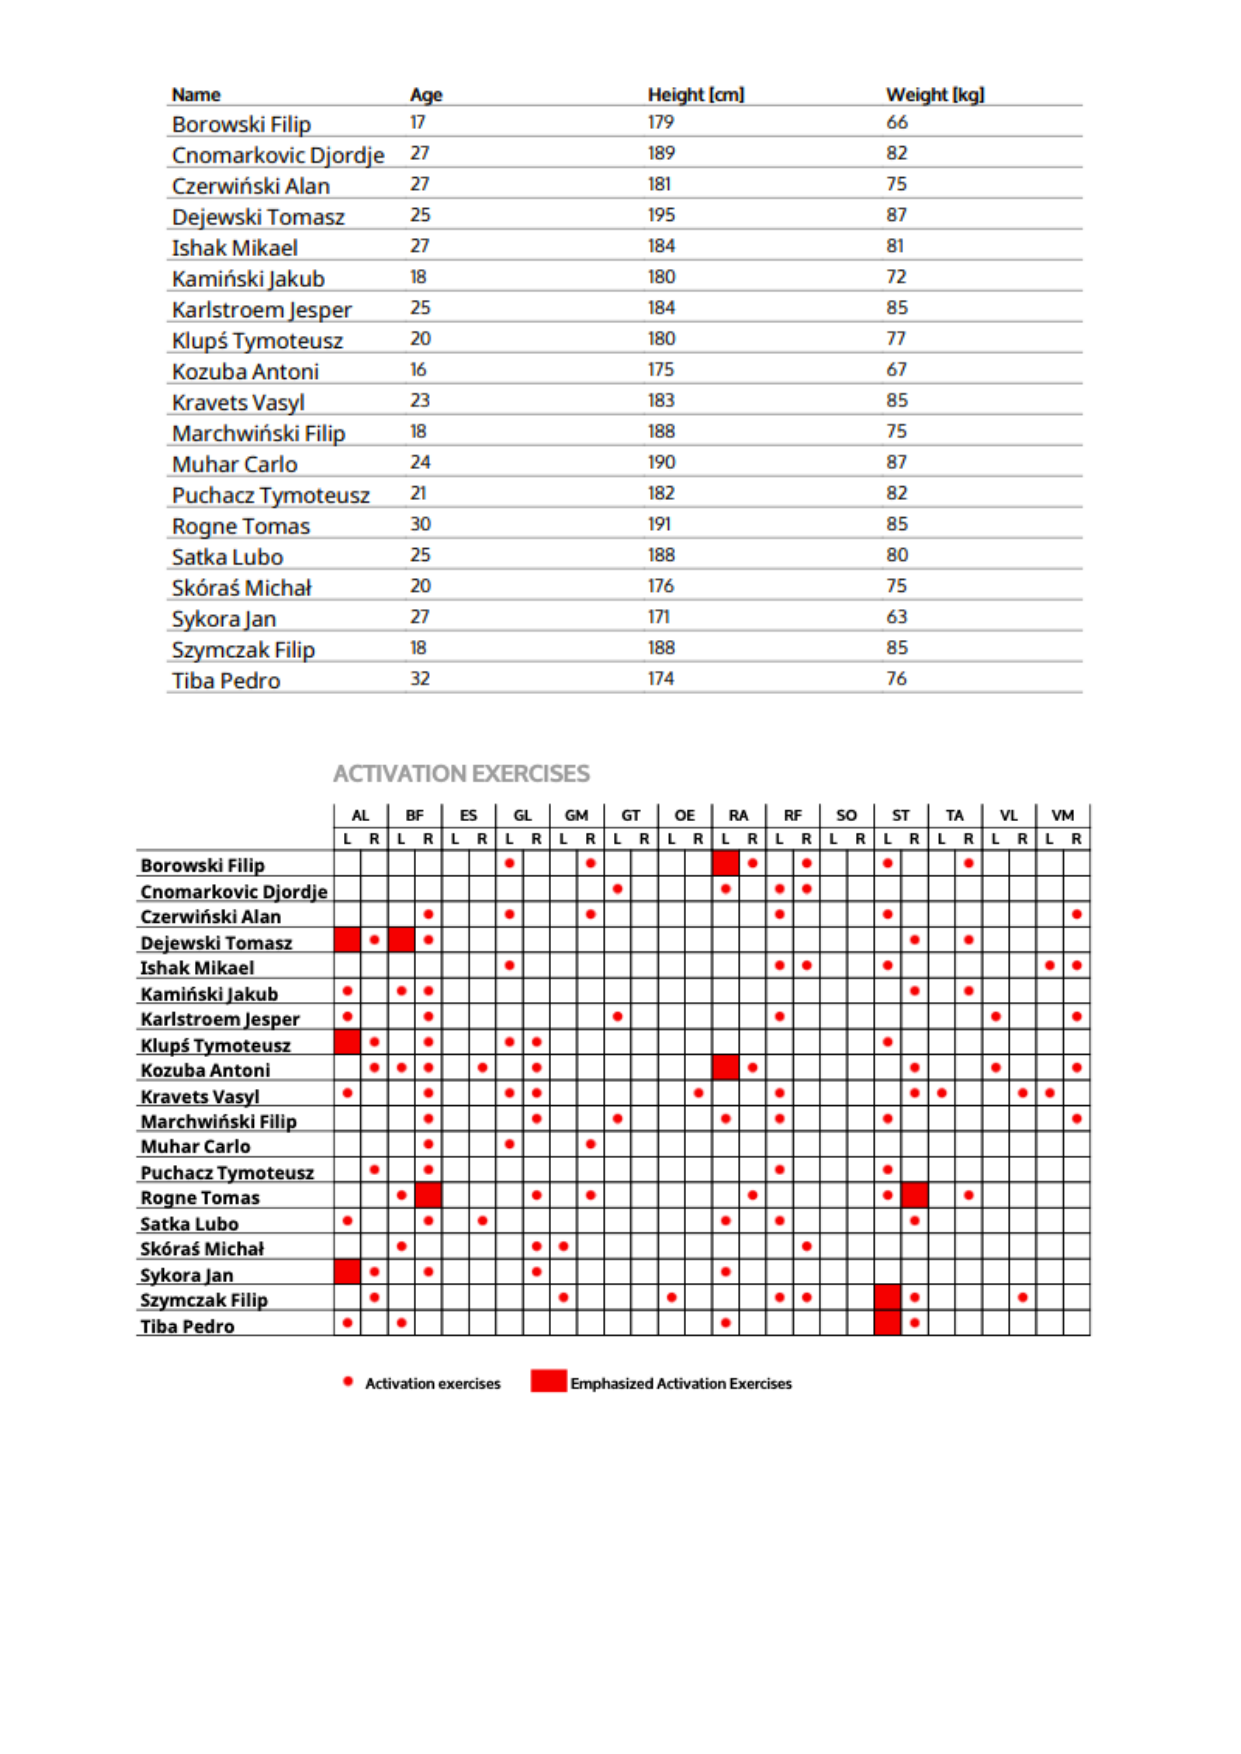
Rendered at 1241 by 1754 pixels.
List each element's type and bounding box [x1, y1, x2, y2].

picture [118, 75, 1122, 1428]
